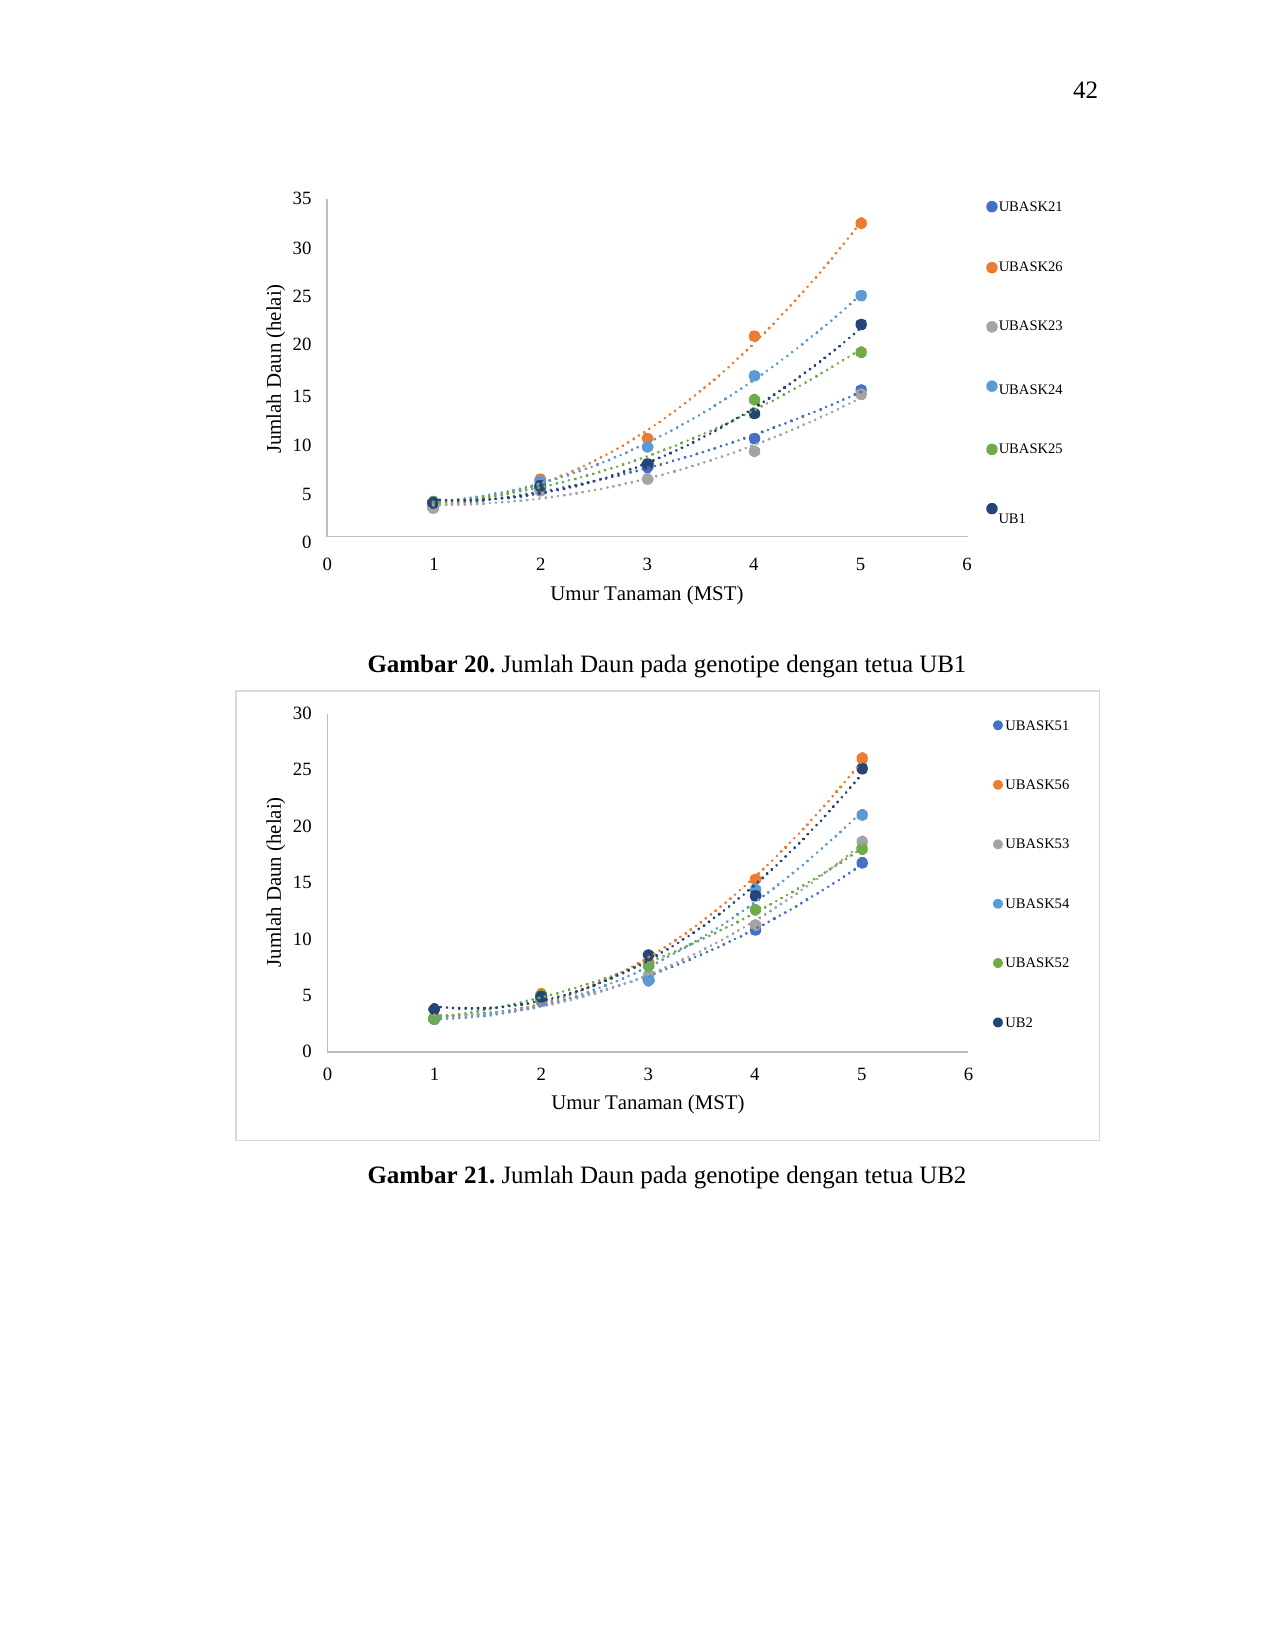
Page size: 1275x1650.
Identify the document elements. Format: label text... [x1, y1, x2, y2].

picture [427, 407, 867, 434]
text 30 [292, 237, 1156, 258]
text UBASK26 [998, 258, 1156, 275]
text 35 UBASK21 [292, 187, 1156, 216]
picture [427, 258, 867, 285]
text UB1 [998, 510, 1156, 527]
picture [427, 504, 867, 514]
text Gambar 20. Jumlah Daun pada genotipe dengan tetua UB1 [260, 649, 1074, 678]
picture [428, 752, 868, 1025]
text 0 1 2 3 4 5 6 [322, 553, 971, 574]
text 20 [292, 334, 1156, 355]
text 25 [292, 285, 1156, 307]
picture [427, 458, 867, 483]
text Umur Tanaman (MST) [322, 581, 971, 605]
text Gambar 21. Jumlah Daun pada genotipe dengan tetua UB2 [260, 1160, 1074, 1189]
text 10 UBASK25 [292, 434, 1156, 458]
picture [427, 307, 867, 334]
text UBASK23 [998, 318, 1156, 334]
picture [427, 355, 867, 377]
picture [427, 217, 867, 237]
text 0 [302, 531, 971, 552]
text 5 [302, 483, 971, 504]
text 15 UBASK24 [292, 377, 1156, 407]
